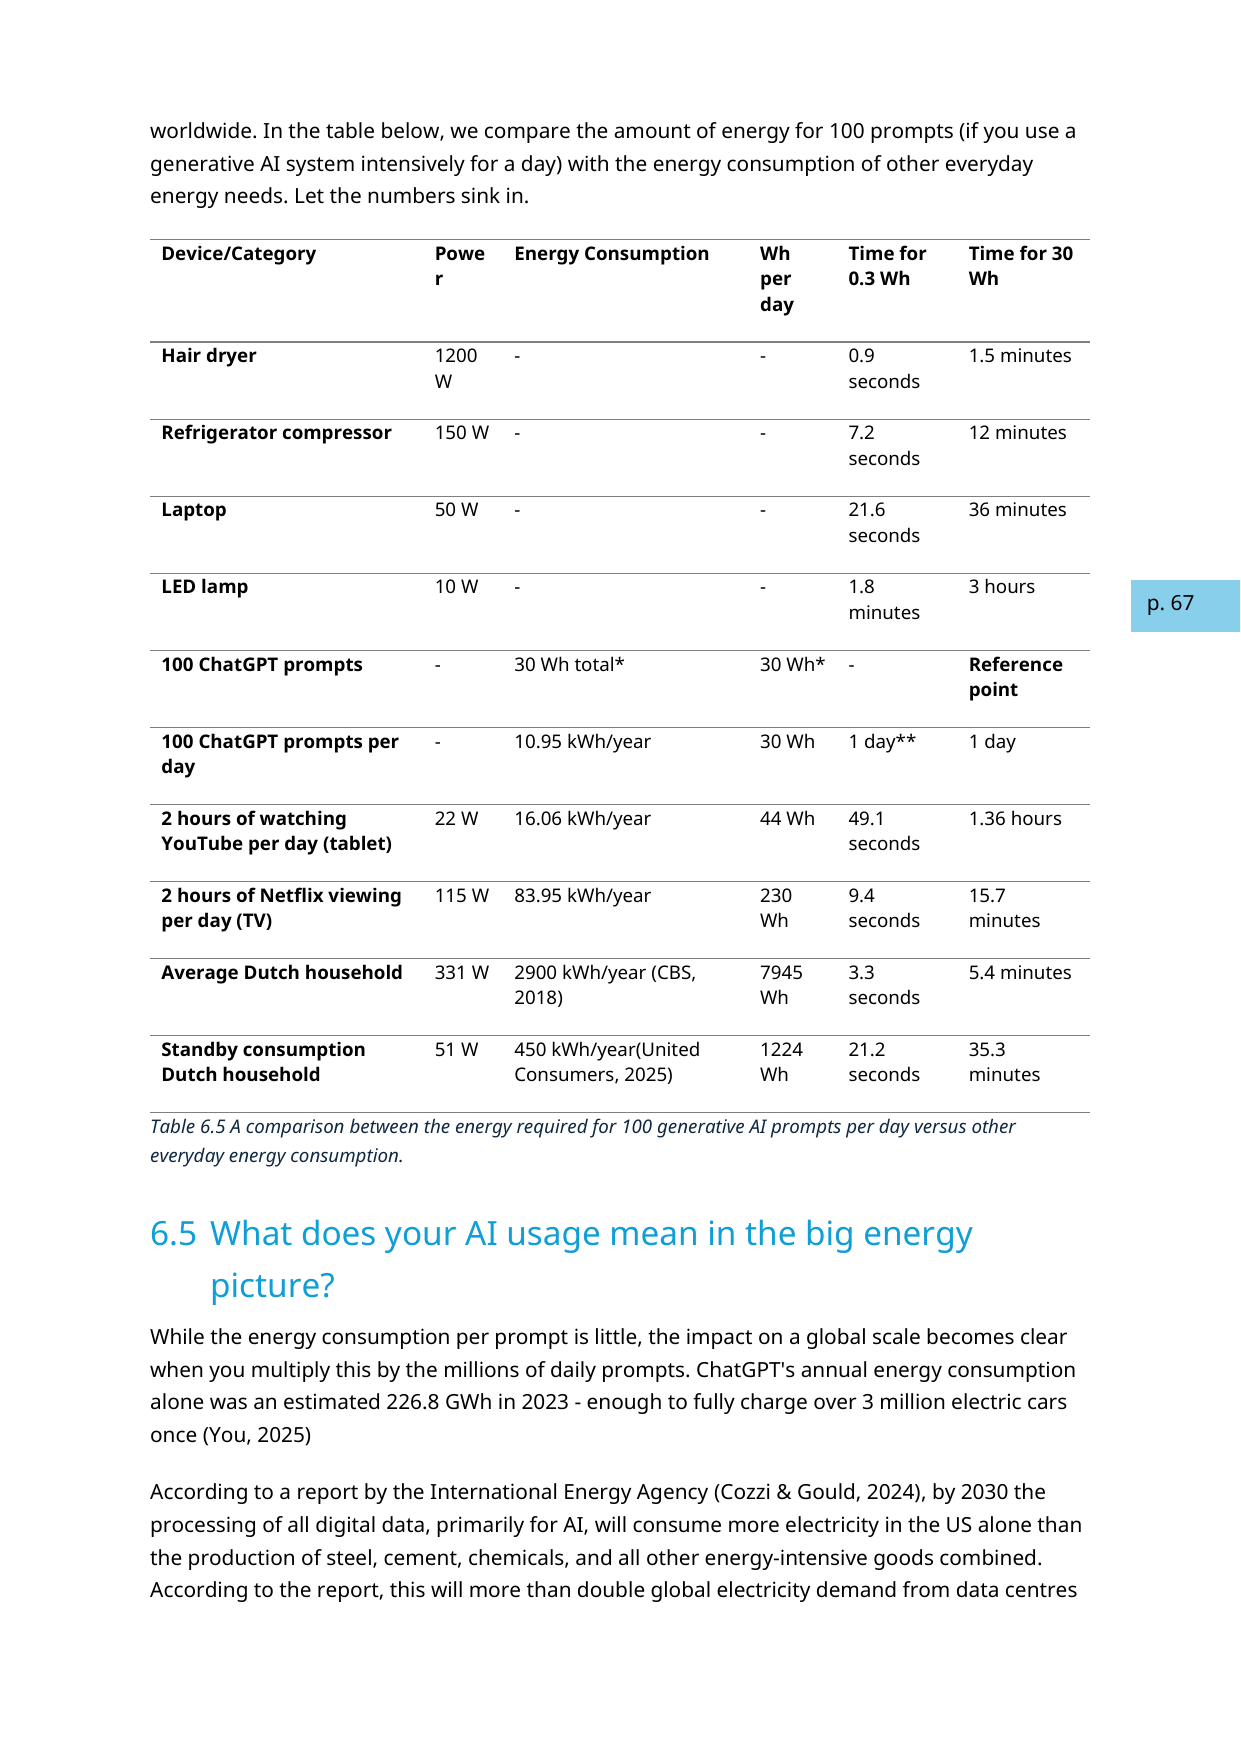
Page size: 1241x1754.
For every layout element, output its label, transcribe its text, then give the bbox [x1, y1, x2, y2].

table_cell 1.8 minutes [837, 574, 957, 650]
table_cell 2 hours of Netflix viewing per day (TV) [150, 882, 423, 958]
table_cell 150 W [423, 420, 503, 496]
table_cell 44 Wh [749, 805, 837, 881]
subtitle What does your AI usage mean in the big energy picture? [150, 1209, 1090, 1307]
table_cell 10 W [423, 574, 503, 650]
table_header Device/Category [150, 240, 423, 341]
table_cell - [423, 728, 503, 804]
table_cell 21.6 seconds [837, 497, 957, 573]
table_cell - [503, 574, 749, 650]
table_cell 115 W [423, 882, 503, 958]
table_cell 3.3 seconds [837, 959, 957, 1035]
table_cell - [503, 497, 749, 573]
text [150, 1477, 1090, 1604]
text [150, 116, 1090, 210]
table_cell - [503, 420, 749, 496]
table_cell Average Dutch household [150, 959, 423, 1035]
table_cell 30 Wh [749, 728, 837, 804]
table_cell 450 kWh/year(United Consumers, 2025) [503, 1036, 749, 1112]
table_cell 100 ChatGPT prompts per day [150, 728, 423, 804]
table_cell 2900 kWh/year (CBS, 2018) [503, 959, 749, 1035]
table_cell 1200 W [423, 343, 503, 418]
table_cell 49.1 seconds [837, 805, 957, 881]
table_cell 7945 Wh [749, 959, 837, 1035]
table_cell LED lamp [150, 574, 423, 650]
table_cell 1.36 hours [957, 805, 1090, 881]
table_header Power [423, 240, 503, 341]
table_cell 0.9 seconds [837, 343, 957, 418]
table_cell - [749, 343, 837, 418]
table_cell Laptop [150, 497, 423, 573]
table_header Time for 0.3 Wh [837, 240, 957, 341]
table_cell 331 W [423, 959, 503, 1035]
table_header Wh per day [749, 240, 837, 341]
table_cell 30 Wh total* [503, 651, 749, 727]
table_cell - [837, 651, 957, 727]
table_cell Hair dryer [150, 343, 423, 418]
table_cell 21.2 seconds [837, 1036, 957, 1112]
table_cell 36 minutes [957, 497, 1090, 573]
table_cell 7.2 seconds [837, 420, 957, 496]
table_cell 1224 Wh [749, 1036, 837, 1112]
table_cell 230 Wh [749, 882, 837, 958]
table_cell 5.4 minutes [957, 959, 1090, 1035]
table_cell 50 W [423, 497, 503, 573]
table_cell 35.3 minutes [957, 1036, 1090, 1112]
table_cell Refrigerator compressor [150, 420, 423, 496]
table_cell 1 day [957, 728, 1090, 804]
table_cell 3 hours [957, 574, 1090, 650]
table_cell Reference point [957, 651, 1090, 727]
table_header Energy Consumption [503, 240, 749, 341]
table_cell 83.95 kWh/year [503, 882, 749, 958]
table_cell 22 W [423, 805, 503, 881]
table_cell - [749, 574, 837, 650]
table_cell 1.5 minutes [957, 343, 1090, 418]
table_cell 15.7 minutes [957, 882, 1090, 958]
table_cell Standby consumption Dutch household [150, 1036, 423, 1112]
table_header Time for 30 Wh [957, 240, 1090, 341]
table_cell 16.06 kWh/year [503, 805, 749, 881]
text While the energy consumption per prompt is little, the impact on a global scale becomes clear when you multiply this by the millions of daily prompts. ChatGPT's annual energy consumption alone was an estimated 226.8 GWh in 2023 - enough to fully charge over 3 million electric cars once (You, 2025) [150, 1322, 1090, 1448]
table_cell 1 day** [837, 728, 957, 804]
table_cell 2 hours of watching YouTube per day (tablet) [150, 805, 423, 881]
table_cell - [749, 497, 837, 573]
table_cell 51 W [423, 1036, 503, 1112]
table_cell 12 minutes [957, 420, 1090, 496]
table_cell 100 ChatGPT prompts [150, 651, 423, 727]
table_cell 30 Wh* [749, 651, 837, 727]
table_cell 9.4 seconds [837, 882, 957, 958]
table_cell 10.95 kWh/year [503, 728, 749, 804]
table_cell - [749, 420, 837, 496]
table_cell - [503, 343, 749, 418]
table_cell - [423, 651, 503, 727]
